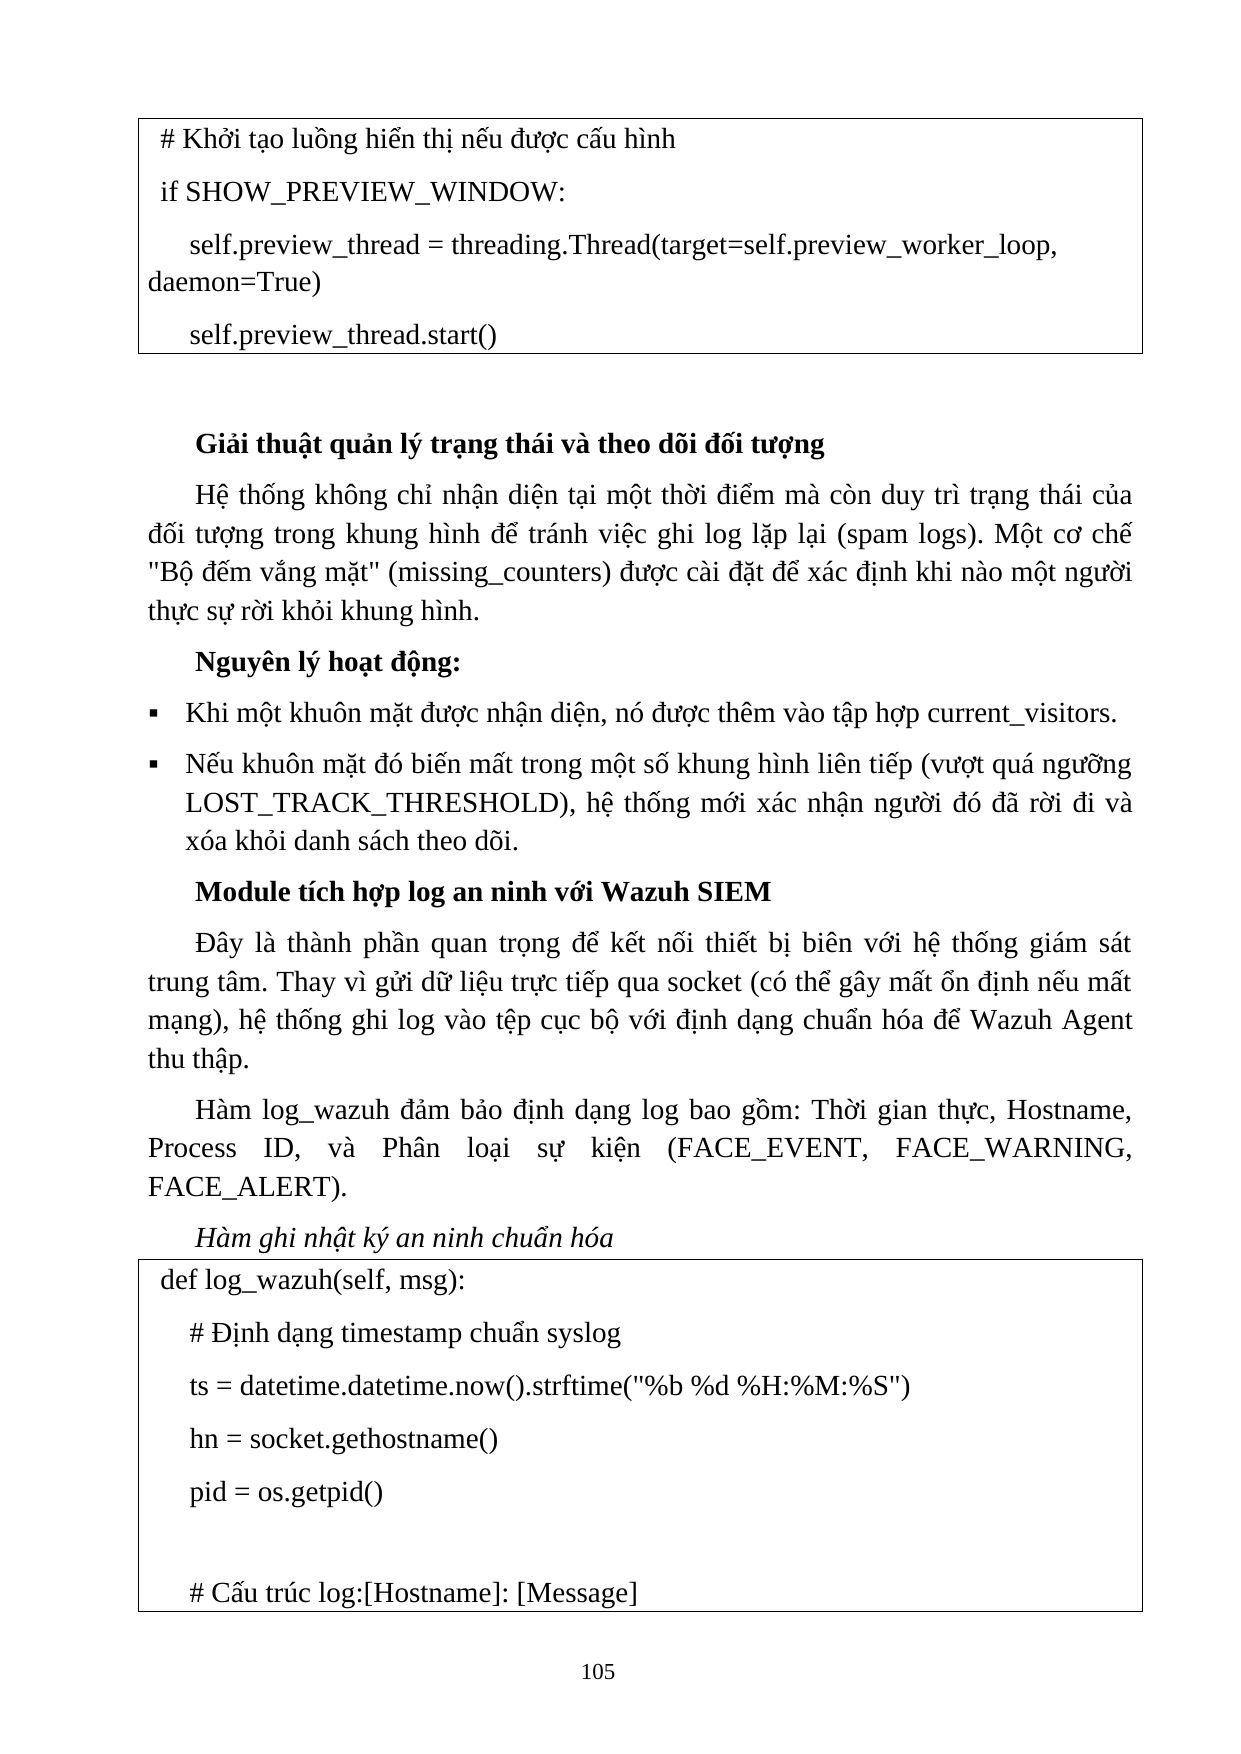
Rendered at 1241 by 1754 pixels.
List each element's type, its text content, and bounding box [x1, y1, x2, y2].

text # Cấu trúc log:[Hostname]: [Message] [139, 1572, 1142, 1611]
text if SHOW_PREVIEW_WINDOW: [139, 171, 1142, 208]
text Khi một khuôn mặt được nhận diện, nó được thêm vào tập hợp current_visitors. [148, 695, 1134, 729]
text Đây là thành phần quan trọng để kết nối thiết bị biên với hệ thống giám sát trung tâm. Thay vì gửi dữ liệu trực tiếp qua socket (có thể gây mất ổn định nếu mất mạng), hệ thống ghi log vào tệp cục bộ với định dạng chuẩn hóa để Wazuh Agent thu thập. [148, 925, 1134, 1074]
text Hệ thống không chỉ nhận diện tại một thời điểm mà còn duy trì trạng thái của đối tượng trong khung hình để tránh việc ghi log lặp lại (spam logs). Một cơ chế "Bộ đếm vắng mặt" (missing_counters) được cài đặt để xác định khi nào một người thực sự rời khỏi khung hình. [148, 477, 1134, 627]
text def log_wazuh(self, msg): [139, 1260, 1142, 1295]
text hn = socket.gethostname() [139, 1418, 1142, 1455]
text self.preview_thread.start() [139, 314, 1142, 353]
text ts = datetime.datetime.now().strftime("%b %d %H:%M:%S") [139, 1365, 1142, 1402]
text Nguyên lý hoạt động: [148, 644, 1134, 678]
text Nếu khuôn mặt đó biến mất trong một số khung hình liên tiếp (vượt quá ngưỡng LOST_TRACK_THRESHOLD), hệ thống mới xác nhận người đó đã rời đi và xóa khỏi danh sách theo dõi. [148, 746, 1134, 857]
text Module tích hợp log an ninh với Wazuh SIEM [148, 874, 1134, 908]
text # Định dạng timestamp chuẩn syslog [139, 1312, 1142, 1348]
text Giải thuật quản lý trạng thái và theo dõi đối tượng [148, 426, 1134, 460]
text # Khởi tạo luồng hiển thị nếu được cấu hình [139, 119, 1142, 155]
text Hàm log_wazuh đảm bảo định dạng log bao gồm: Thời gian thực, Hostname, Process ID, và Phân loại sự kiện (FACE_EVENT, FACE_WARNING, FACE_ALERT). [148, 1092, 1134, 1203]
text self.preview_thread = threading.Thread(target=self.preview_worker_loop, daemon=True) [139, 224, 1142, 297]
text Hàm ghi nhật ký an ninh chuẩn hóa [148, 1220, 1134, 1254]
text pid = os.getpid() [139, 1471, 1142, 1508]
